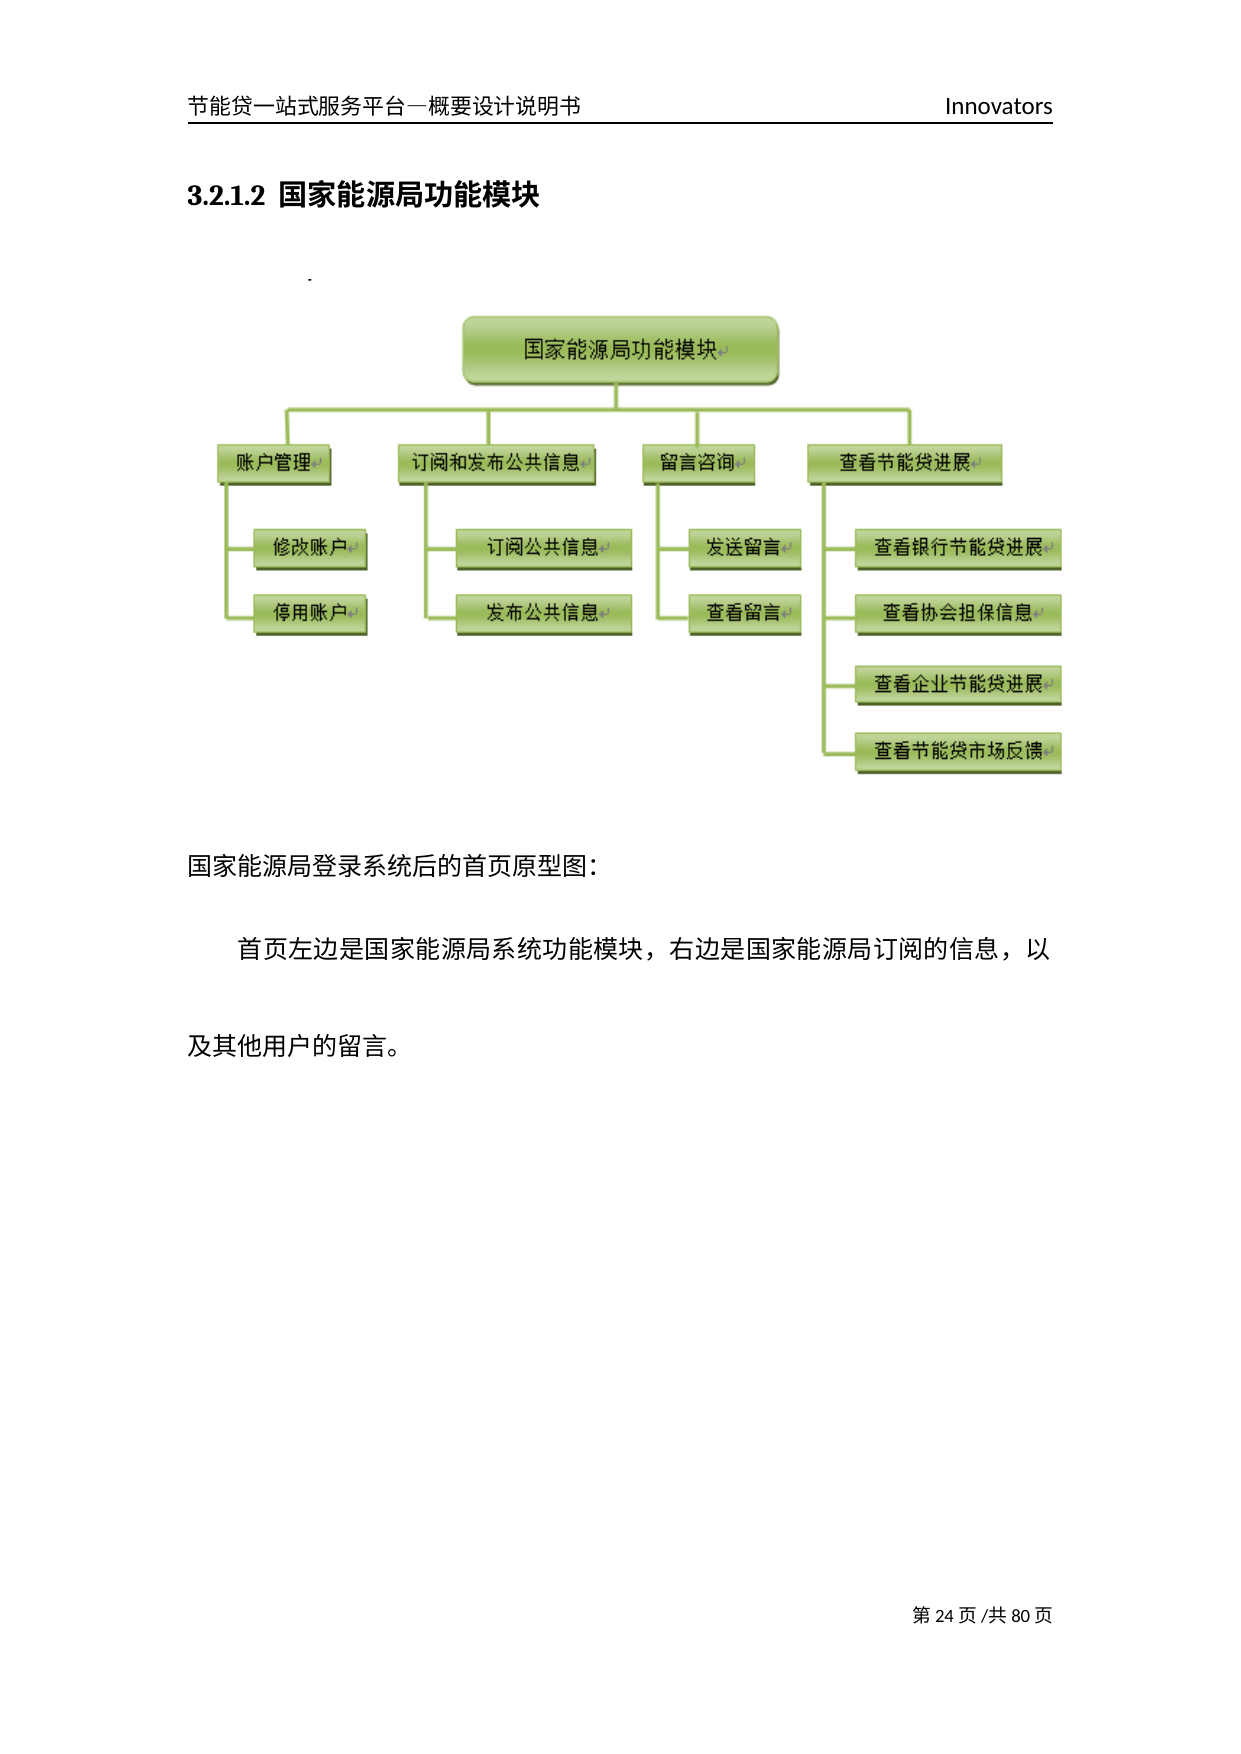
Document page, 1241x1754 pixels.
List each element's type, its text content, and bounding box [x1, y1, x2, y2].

picture [187, 279, 1088, 801]
text 国家能源局登录系统后的首页原型图： [187, 832, 1053, 897]
subtitle 3.2.1.2 国家能源局功能模块 [187, 160, 1053, 225]
text 首页左边是国家能源局系统功能模块，右边是国家能源局订阅的信息，以及其他用户的留言。 [187, 915, 1053, 1077]
